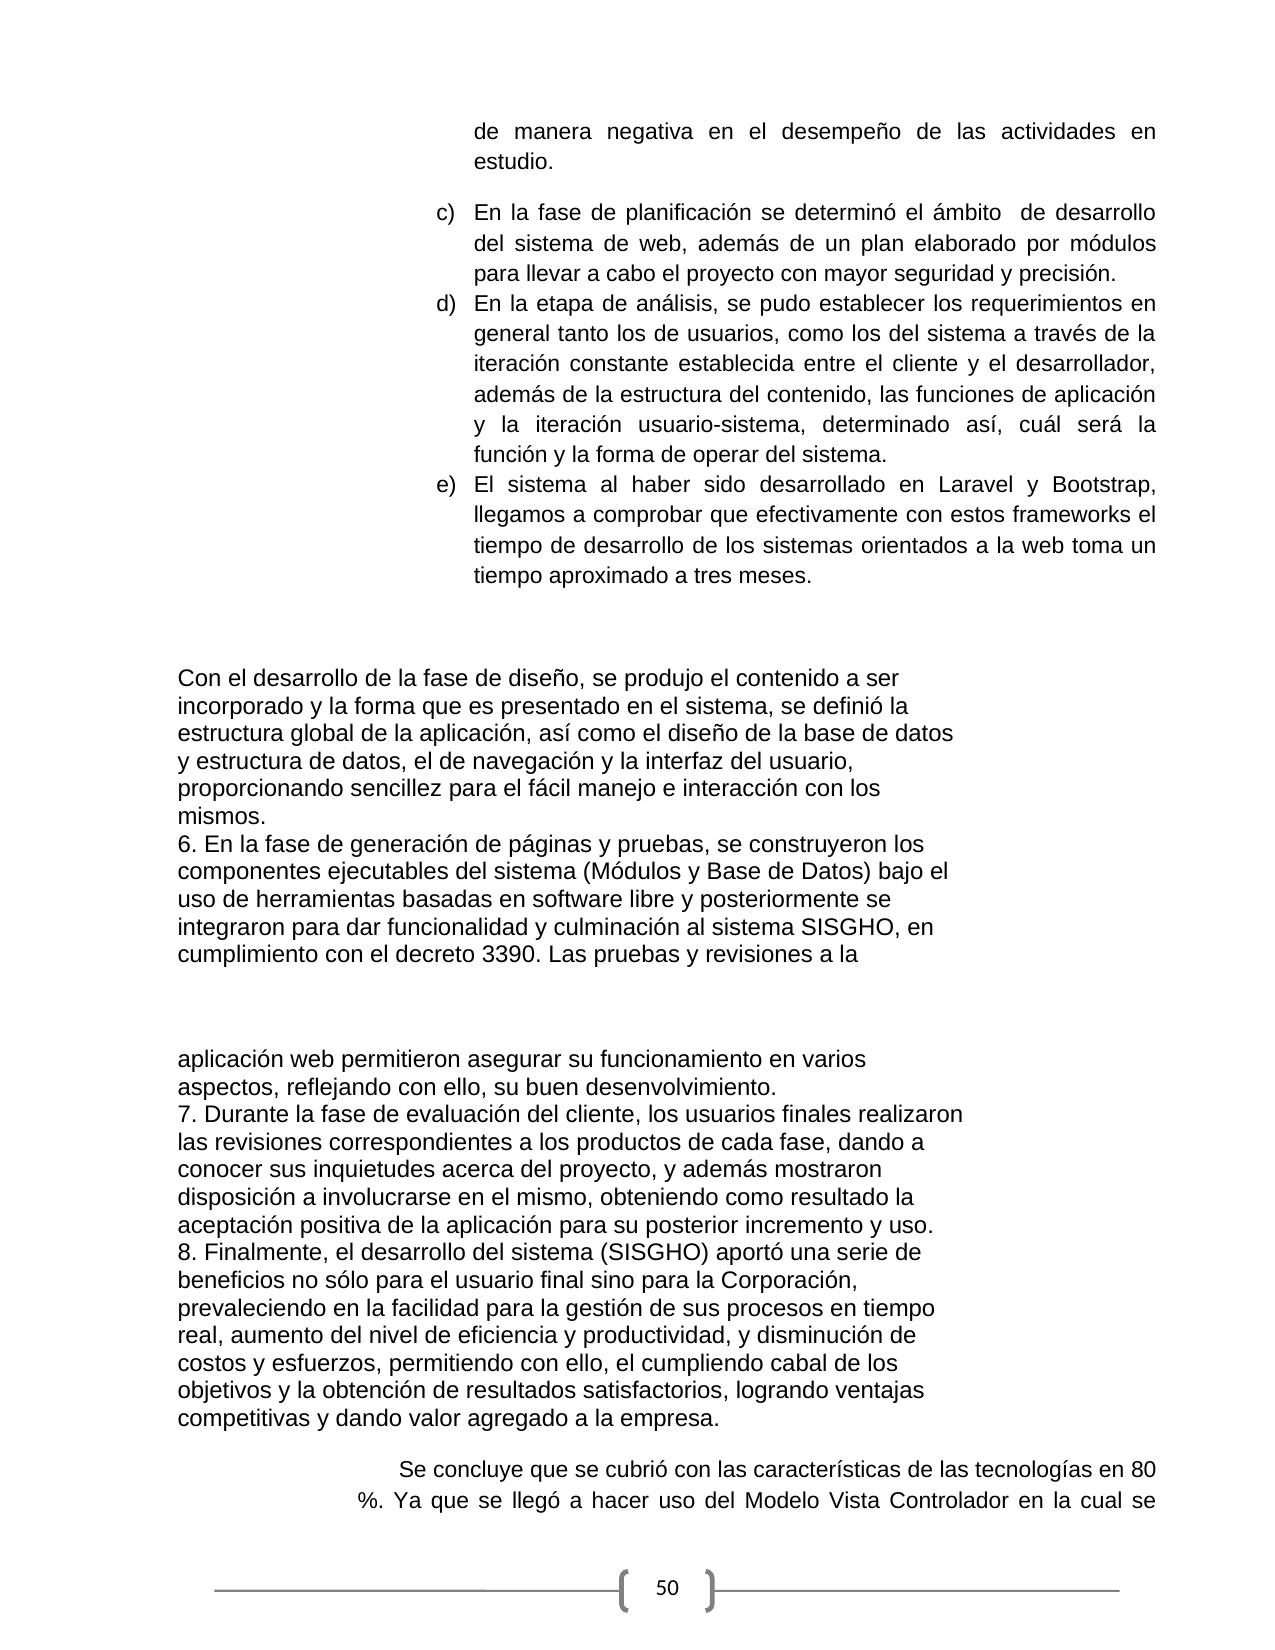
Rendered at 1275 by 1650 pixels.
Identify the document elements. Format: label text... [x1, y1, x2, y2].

list El sistema al haber sido desarrollado en Laravel y Bootstrap, llegamos a comprobar que efectivamente con estos frameworks el tiempo de desarrollo de los sistemas orientados a la web toma un tiempo aproximado a tres meses. [436, 471, 1157, 588]
text 7. Durante la fase de evaluación del cliente, los usuarios finales realizaron [177, 1100, 1157, 1128]
text aceptación positiva de la aplicación para su posterior incremento y uso. [177, 1211, 1157, 1238]
text beneficios no sólo para el usuario final sino para la Corporación, [177, 1266, 1157, 1293]
text real, aumento del nivel de eficiencia y productividad, y disminución de [177, 1321, 1157, 1349]
text uso de herramientas basadas en software libre y posteriormente se [177, 885, 1157, 912]
text integraron para dar funcionalidad y culminación al sistema SISGHO, en [177, 912, 1157, 940]
text proporcionando sencillez para el fácil manejo e interacción con los [177, 774, 1157, 802]
text las revisiones correspondientes a los productos de cada fase, dando a [177, 1128, 1157, 1155]
text incorporado y la forma que es presentado en el sistema, se definió la [177, 692, 1157, 719]
list En la fase de planificación se determinó el ámbito de desarrollo del sistema de web, además de un plan elaborado por módulos para llevar a cabo el proyecto con mayor seguridad y precisión. [436, 199, 1157, 286]
text cumplimiento con el decreto 3390. Las pruebas y revisiones a la [177, 940, 1157, 968]
text estructura global de la aplicación, así como el diseño de la base de datos [177, 719, 1157, 747]
text costos y esfuerzos, permitiendo con ello, el cumpliendo cabal de los [177, 1349, 1157, 1376]
text 8. Finalmente, el desarrollo del sistema (SISGHO) aportó una serie de [177, 1238, 1157, 1266]
text prevaleciendo en la facilidad para la gestión de sus procesos en tiempo [177, 1293, 1157, 1321]
text componentes ejecutables del sistema (Módulos y Base de Datos) bajo el [177, 857, 1157, 885]
list En la etapa de análisis, se pudo establecer los requerimientos en general tanto los de usuarios, como los del sistema a través de la iteración constante establecida entre el cliente y el desarrollador, además de la estructura del contenido, las funciones de aplicación y la iteración usuario-sistema, determinado así, cuál será la función y la forma de operar del sistema. [436, 290, 1157, 467]
text aplicación web permitieron asegurar su funcionamiento en varios [177, 1045, 1157, 1073]
text aspectos, reflejando con ello, su buen desenvolvimiento. [177, 1073, 1157, 1100]
text 6. En la fase de generación de páginas y pruebas, se construyeron los [177, 829, 1157, 857]
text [473, 118, 1157, 175]
text conocer sus inquietudes acerca del proyecto, y además mostraron [177, 1155, 1157, 1183]
text disposición a involucrarse en el mismo, obteniendo como resultado la [177, 1183, 1157, 1211]
text y estructura de datos, el de navegación y la interfaz del usuario, [177, 747, 1157, 774]
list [357, 1456, 1157, 1513]
text Con el desarrollo de la fase de diseño, se produjo el contenido a ser [177, 664, 1157, 692]
text competitivas y dando valor agregado a la empresa. [177, 1404, 1157, 1431]
text objetivos y la obtención de resultados satisfactorios, logrando ventajas [177, 1376, 1157, 1404]
text mismos. [177, 802, 1157, 829]
